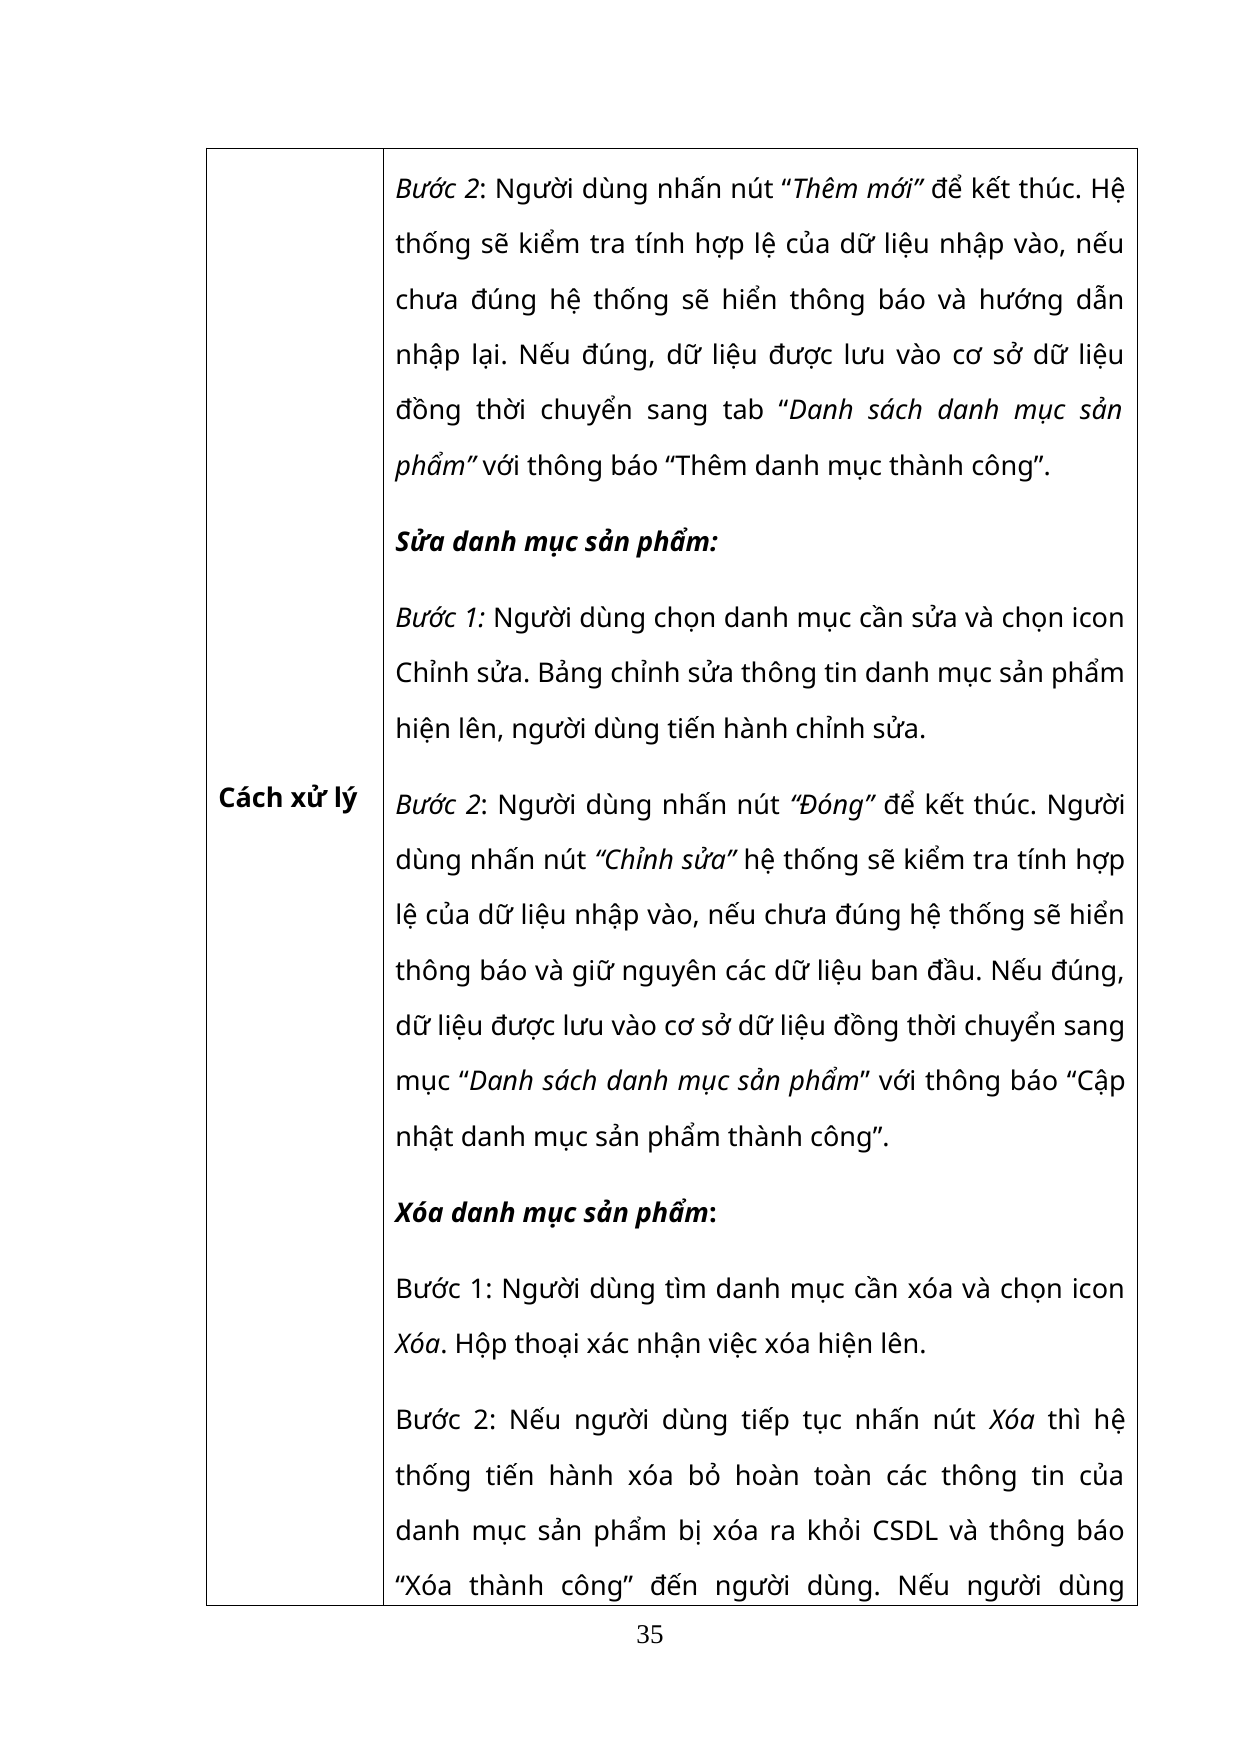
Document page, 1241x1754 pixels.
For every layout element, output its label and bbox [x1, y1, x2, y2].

table_cell [207, 149, 383, 1605]
table_cell [384, 149, 1137, 1605]
